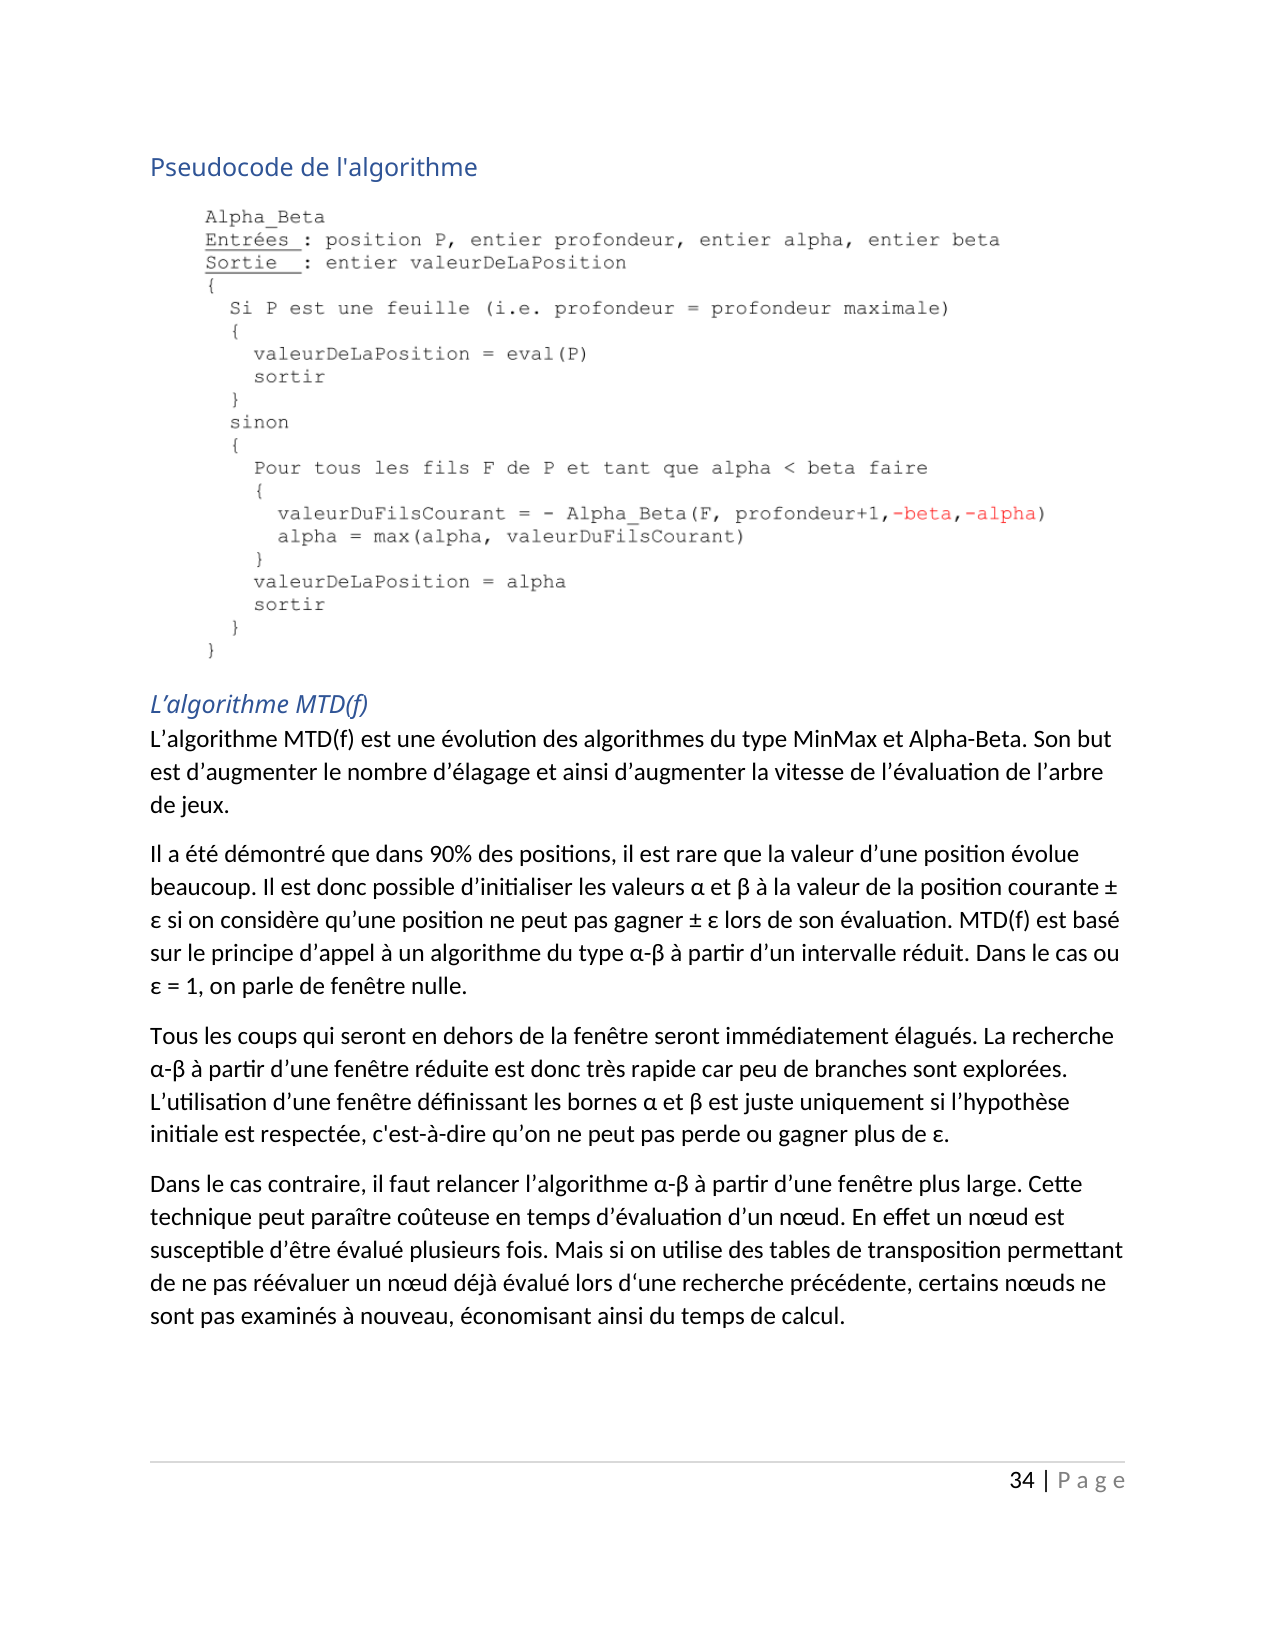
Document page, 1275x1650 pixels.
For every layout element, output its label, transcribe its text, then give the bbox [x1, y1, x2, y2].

subtitle Pseudocode de l'algorithme [150, 150, 1125, 184]
picture [150, 186, 1125, 668]
subtitle L’algorithme MTD(f) [150, 686, 1125, 720]
text L’algorithme MTD(f) est une évolution des algorithmes du type MinMax et Alpha-Beta. Son but est d’augmenter le nombre d’élagage et ainsi d’augmenter la vitesse de l’évaluation de l’arbre de jeux. [150, 723, 1125, 819]
text Tous les coups qui seront en dehors de la fenêtre seront immédiatement élagués. La recherche α-β à partir d’une fenêtre réduite est donc très rapide car peu de branches sont explorées. L’utilisation d’une fenêtre définissant les bornes α et β est juste uniquement si l’hypothèse initiale est respectée, c'est-à-dire qu’on ne peut pas perde ou gagner plus de ε. [150, 1020, 1125, 1149]
text Dans le cas contraire, il faut relancer l’algorithme α-β à partir d’une fenêtre plus large. Cette technique peut paraître coûteuse en temps d’évaluation d’un nœud. En effet un nœud est susceptible d’être évalué plusieurs fois. Mais si on utilise des tables de transposition permettant de ne pas réévaluer un nœud déjà évalué lors d‘une recherche précédente, certains nœuds ne sont pas examinés à nouveau, économisant ainsi du temps de calcul. [150, 1168, 1125, 1330]
text Il a été démontré que dans 90% des positions, il est rare que la valeur d’une position évolue beaucoup. Il est donc possible d’initialiser les valeurs α et β à la valeur de la position courante ± ε si on considère qu’une position ne peut pas gagner ± ε lors de son évaluation. MTD(f) est basé sur le principe d’appel à un algorithme du type α-β à partir d’un intervalle réduit. Dans le cas ou ε = 1, on parle de fenêtre nulle. [150, 838, 1125, 1001]
